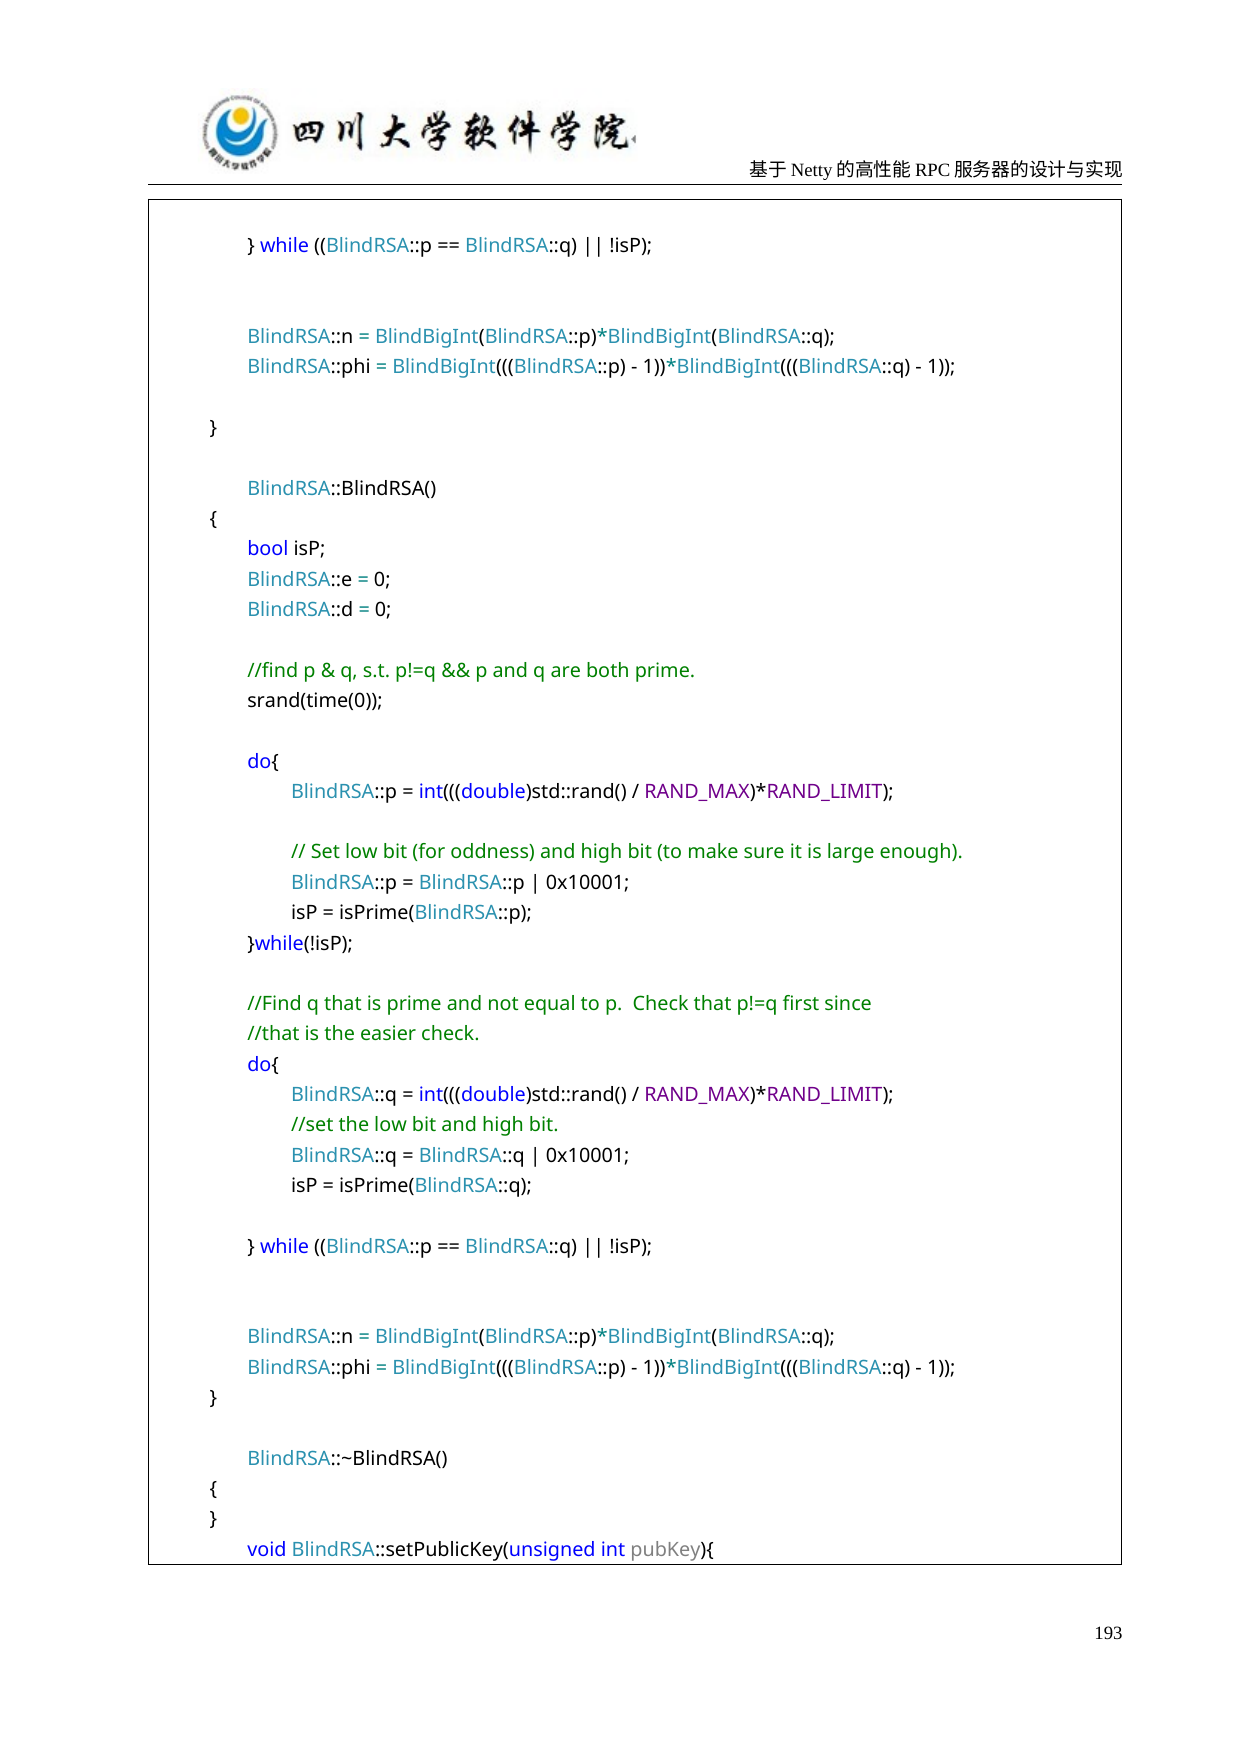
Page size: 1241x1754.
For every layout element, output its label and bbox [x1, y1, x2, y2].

picture [197, 88, 639, 177]
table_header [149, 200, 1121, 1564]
